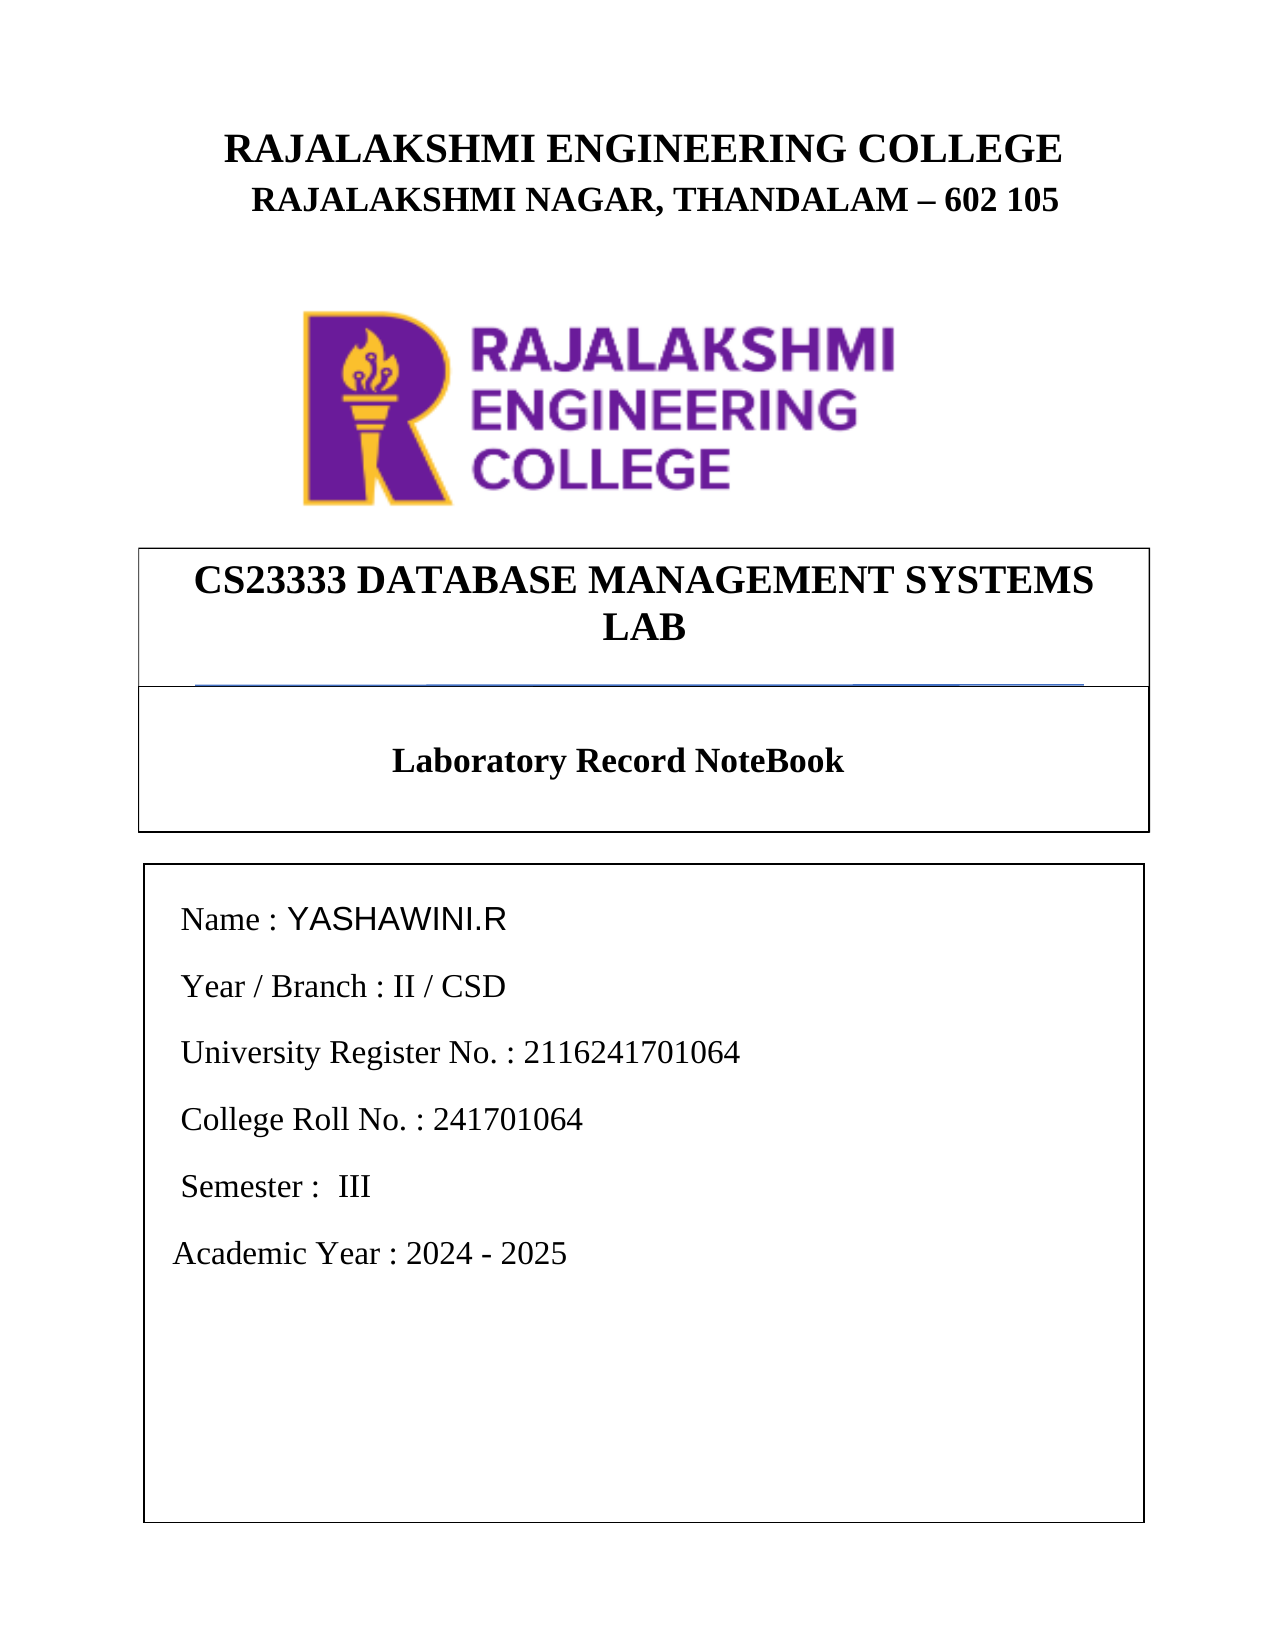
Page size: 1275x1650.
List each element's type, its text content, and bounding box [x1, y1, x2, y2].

picture [273, 306, 1014, 525]
text RAJALAKSHMI ENGINEERING COLLEGE [143, 123, 1144, 171]
text RAJALAKSHMI NAGAR, THANDALAM – 602 105 [144, 178, 1059, 219]
